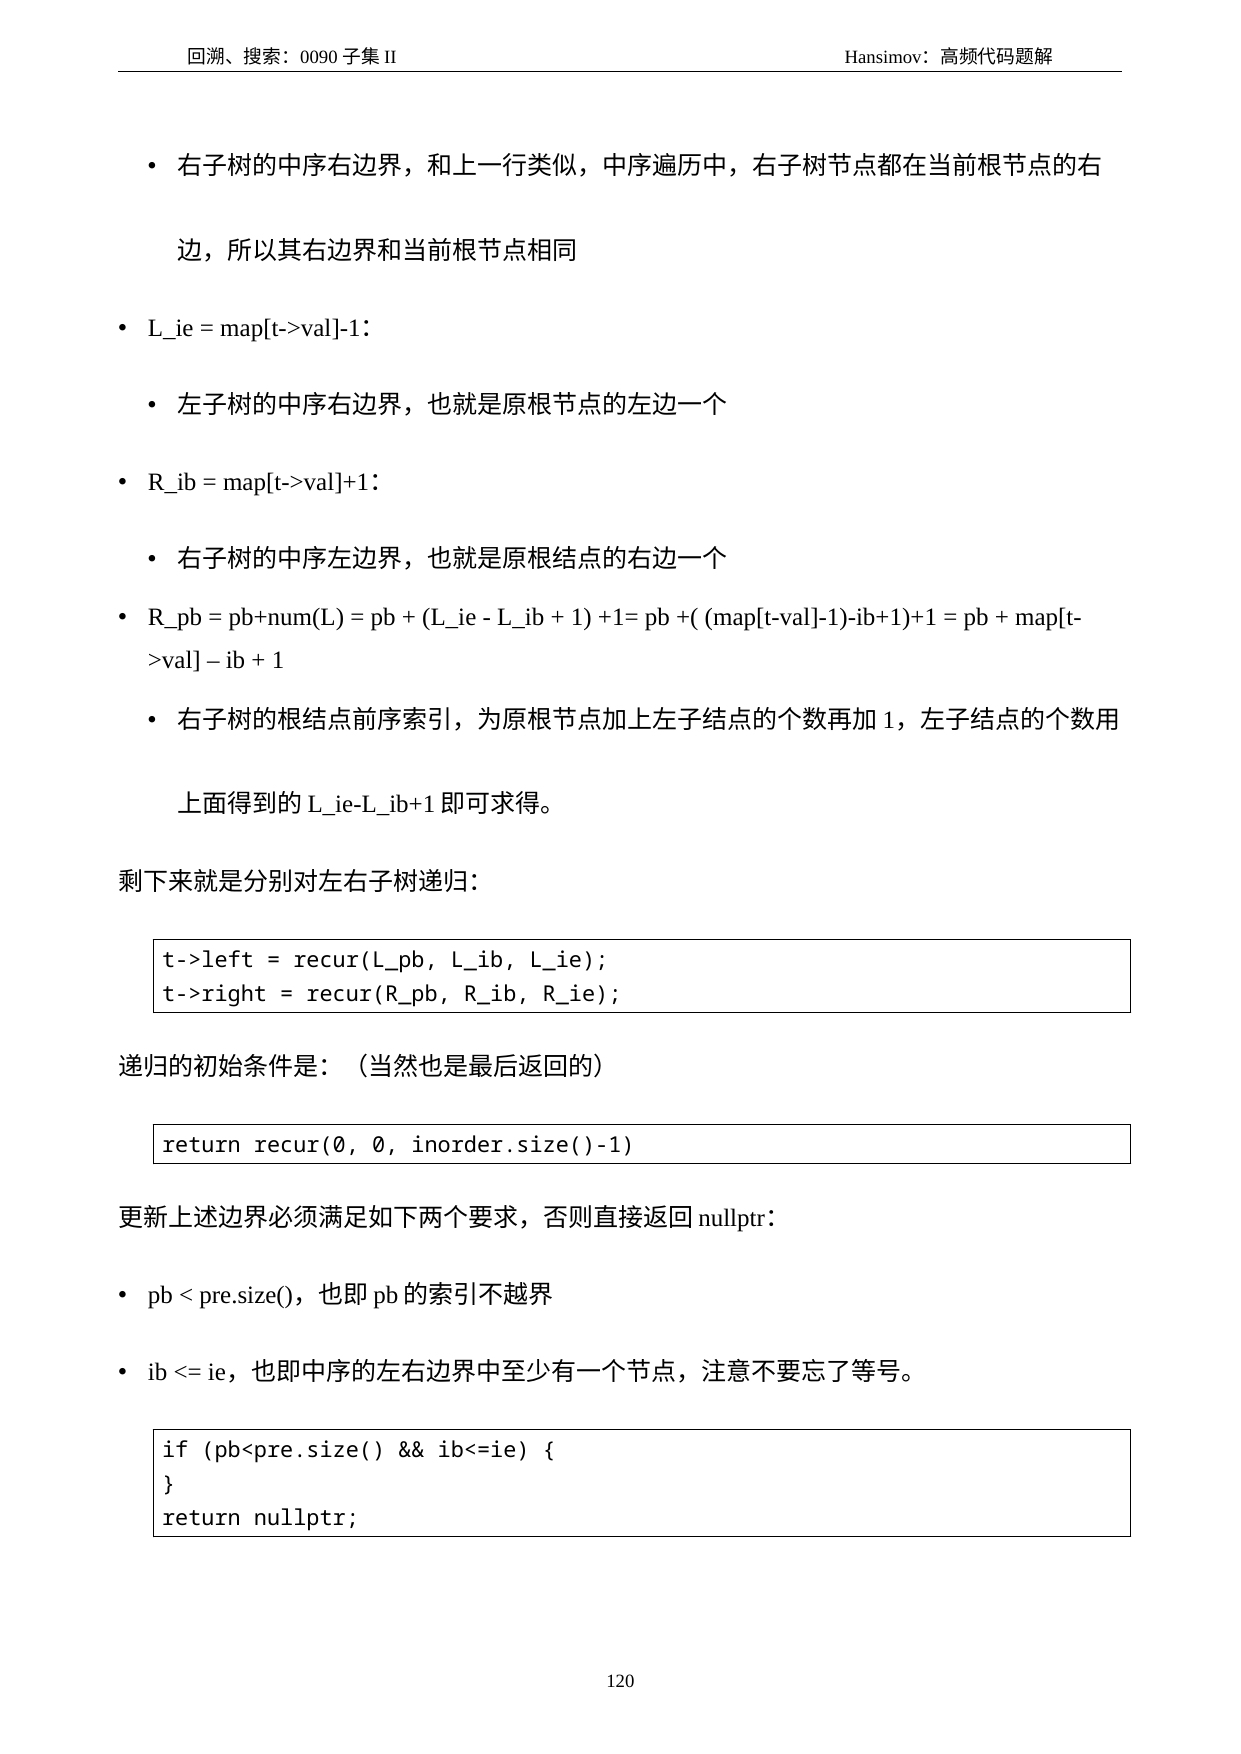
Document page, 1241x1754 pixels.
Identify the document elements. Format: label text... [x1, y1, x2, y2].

text ib <= ie，也即中序的左右边界中至少有一个节点，注意不要忘了等号。 [118, 1335, 1122, 1403]
list t->right = recur(R_pb, R_ib, R_ie); [154, 973, 1130, 1012]
text 右子树的中序左边界，也就是原根结点的右边一个 [148, 523, 1122, 591]
text 递归的初始条件是：（当然也是最后返回的） [118, 1030, 1122, 1098]
list } [154, 1463, 1130, 1497]
text 左子树的中序右边界，也就是原根节点的左边一个 [148, 369, 1122, 437]
text R_ib = map[t->val]+1： [118, 446, 1122, 514]
list return nullptr; [154, 1497, 1130, 1536]
text L_ie = map[t->val]-1： [118, 292, 1122, 360]
text R_pb = pb+num(L) = pb + (L_ie - L_ib + 1) +1= pb +( (map[t-val]-1)-ib+1)+1 = pb + map[t->val] – ib + 1 [118, 600, 1122, 676]
text 右子树的根结点前序索引，为原根节点加上左子结点的个数再加1，左子结点的个数用上面得到的L_ie-L_ib+1即可求得。 [148, 683, 1122, 836]
text 右子树的中序右边界，和上一行类似，中序遍历中，右子树节点都在当前根节点的右边，所以其右边界和当前根节点相同 [148, 130, 1122, 283]
text 更新上述边界必须满足如下两个要求，否则直接返回nullptr： [118, 1181, 1122, 1249]
text pb < pre.size()，也即pb的索引不越界 [118, 1258, 1122, 1326]
list if (pb<pre.size() && ib<=ie) { [154, 1430, 1130, 1463]
list return recur(0, 0, inorder.size()-1) [154, 1125, 1130, 1163]
list t->left = recur(L_pb, L_ib, L_ie); [154, 940, 1130, 973]
text 剩下来就是分别对左右子树递归： [118, 845, 1122, 913]
